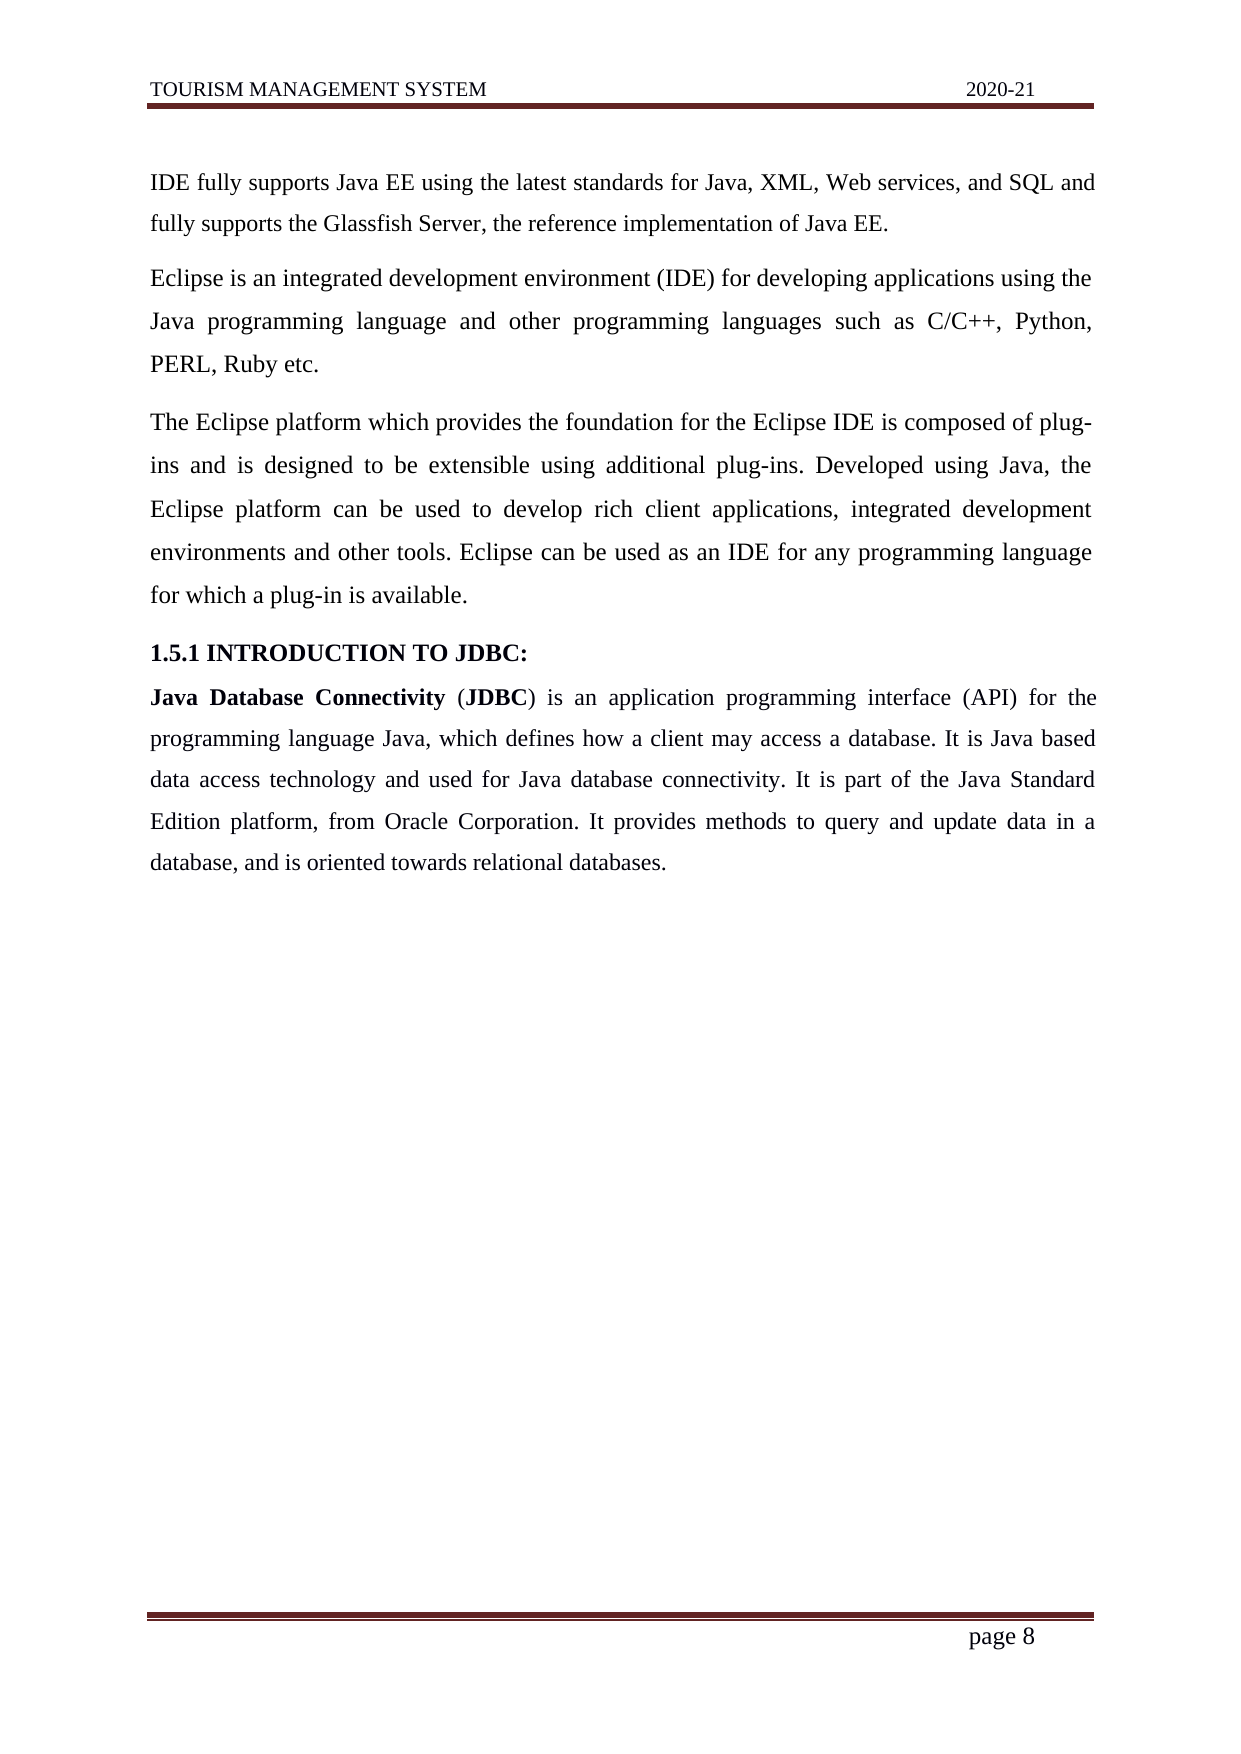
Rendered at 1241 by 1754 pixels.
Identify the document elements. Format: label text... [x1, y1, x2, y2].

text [150, 168, 1098, 237]
text 1.5.1 INTRODUCTION TO JDBC: [150, 638, 1098, 667]
text Java Database Connectivity (JDBC) is an application programming interface (API) for the programming language Java, which defines how a client may access a database. It is Java based data access technology and used for Java database connectivity. It is part of the Java Standard Edition platform, from Oracle Corporation. It provides methods to query and update data in a database, and is oriented towards relational databases. [150, 683, 1098, 876]
text The Eclipse platform which provides the foundation for the Eclipse IDE is composed of plug-ins and is designed to be extensible using additional plug-ins. Developed using Java, the Eclipse platform can be used to develop rich client applications, integrated development environments and other tools. Eclipse can be used as an IDE for any programming language for which a plug-in is available. [150, 407, 1093, 609]
text Eclipse is an integrated development environment (IDE) for developing applications using the Java programming language and other programming languages such as C/C++, Python, PERL, Ruby etc. [150, 263, 1093, 378]
